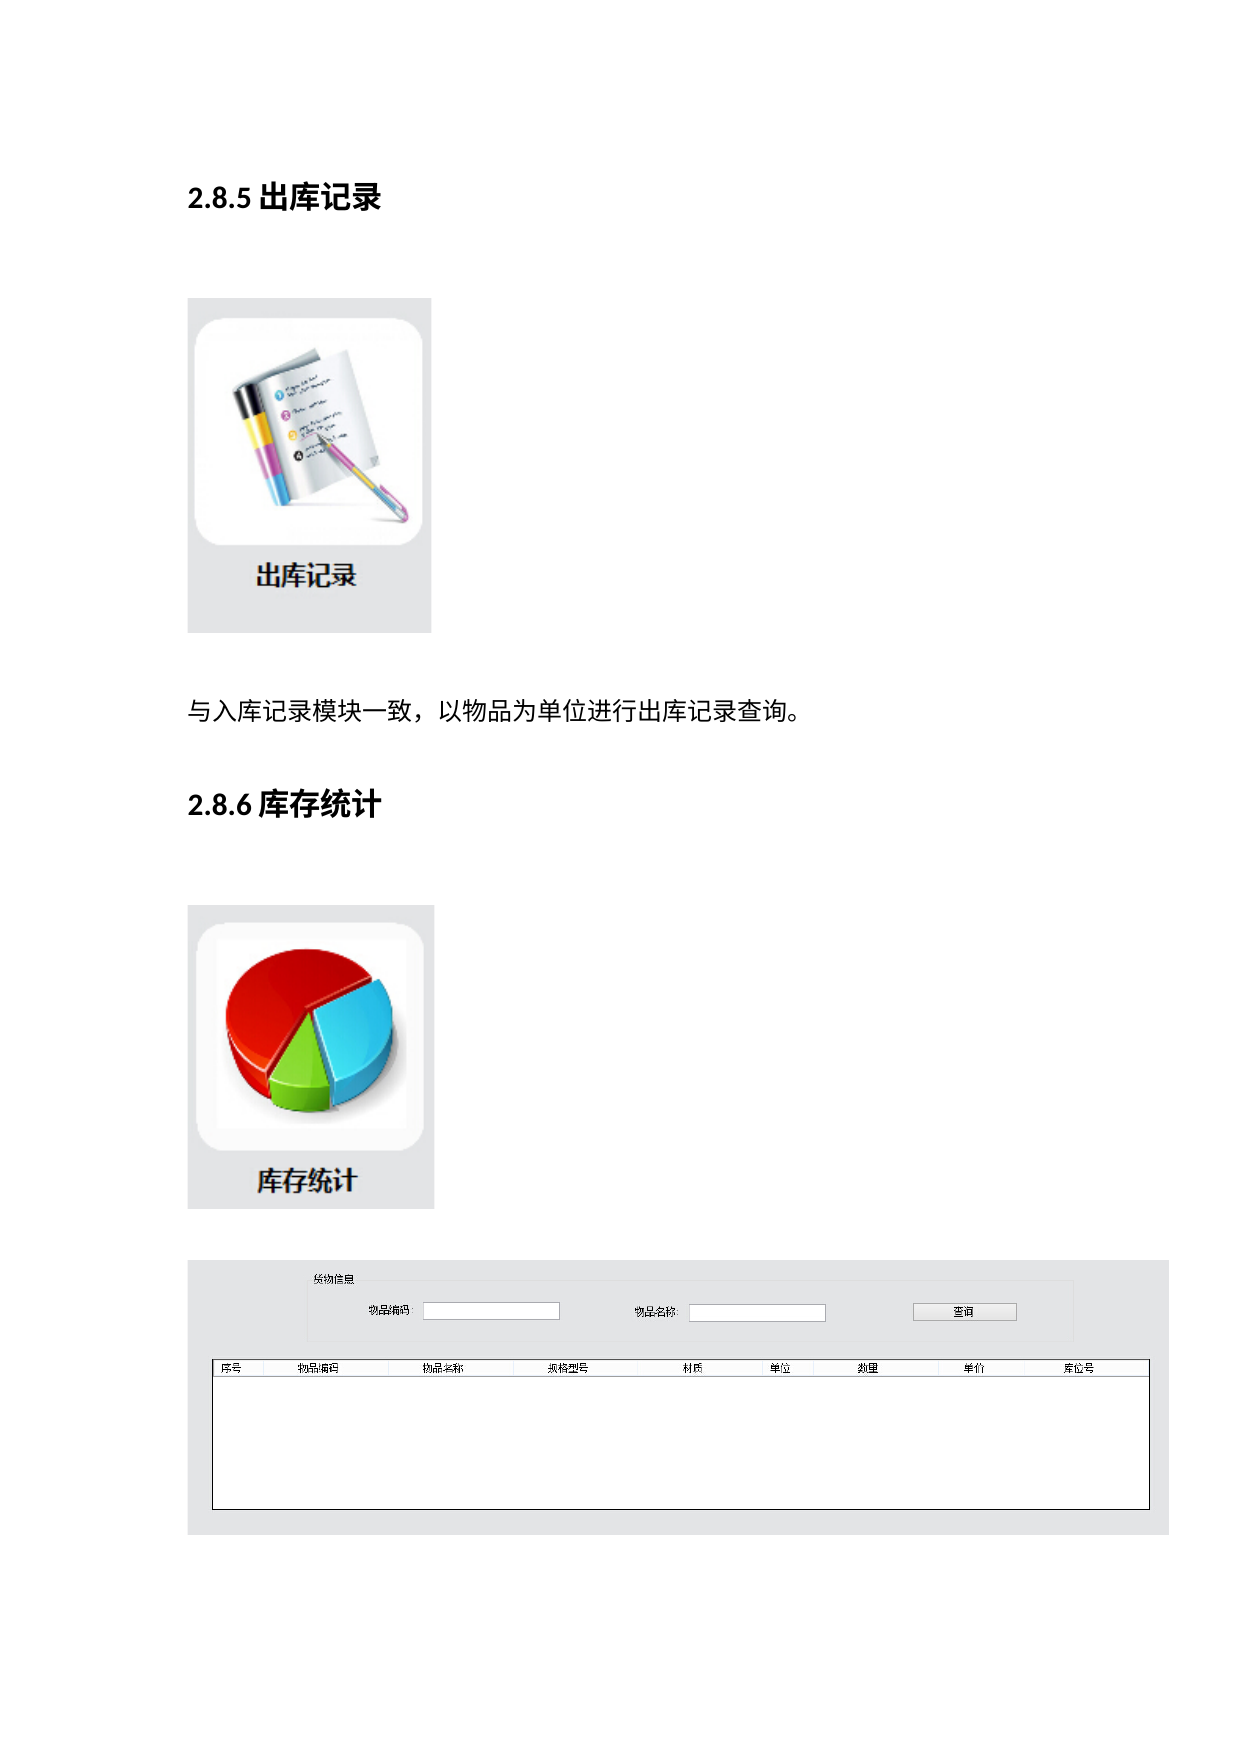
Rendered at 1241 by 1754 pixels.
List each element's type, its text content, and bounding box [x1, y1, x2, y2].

picture [187, 1260, 1169, 1535]
text 与入库记录模块一致，以物品为单位进行出库记录查询。 [187, 677, 1053, 742]
picture [187, 298, 432, 633]
picture [187, 905, 435, 1209]
subtitle 2.8.6库存统计 [187, 769, 1053, 834]
subtitle 2.8.5出库记录 [187, 162, 1053, 227]
